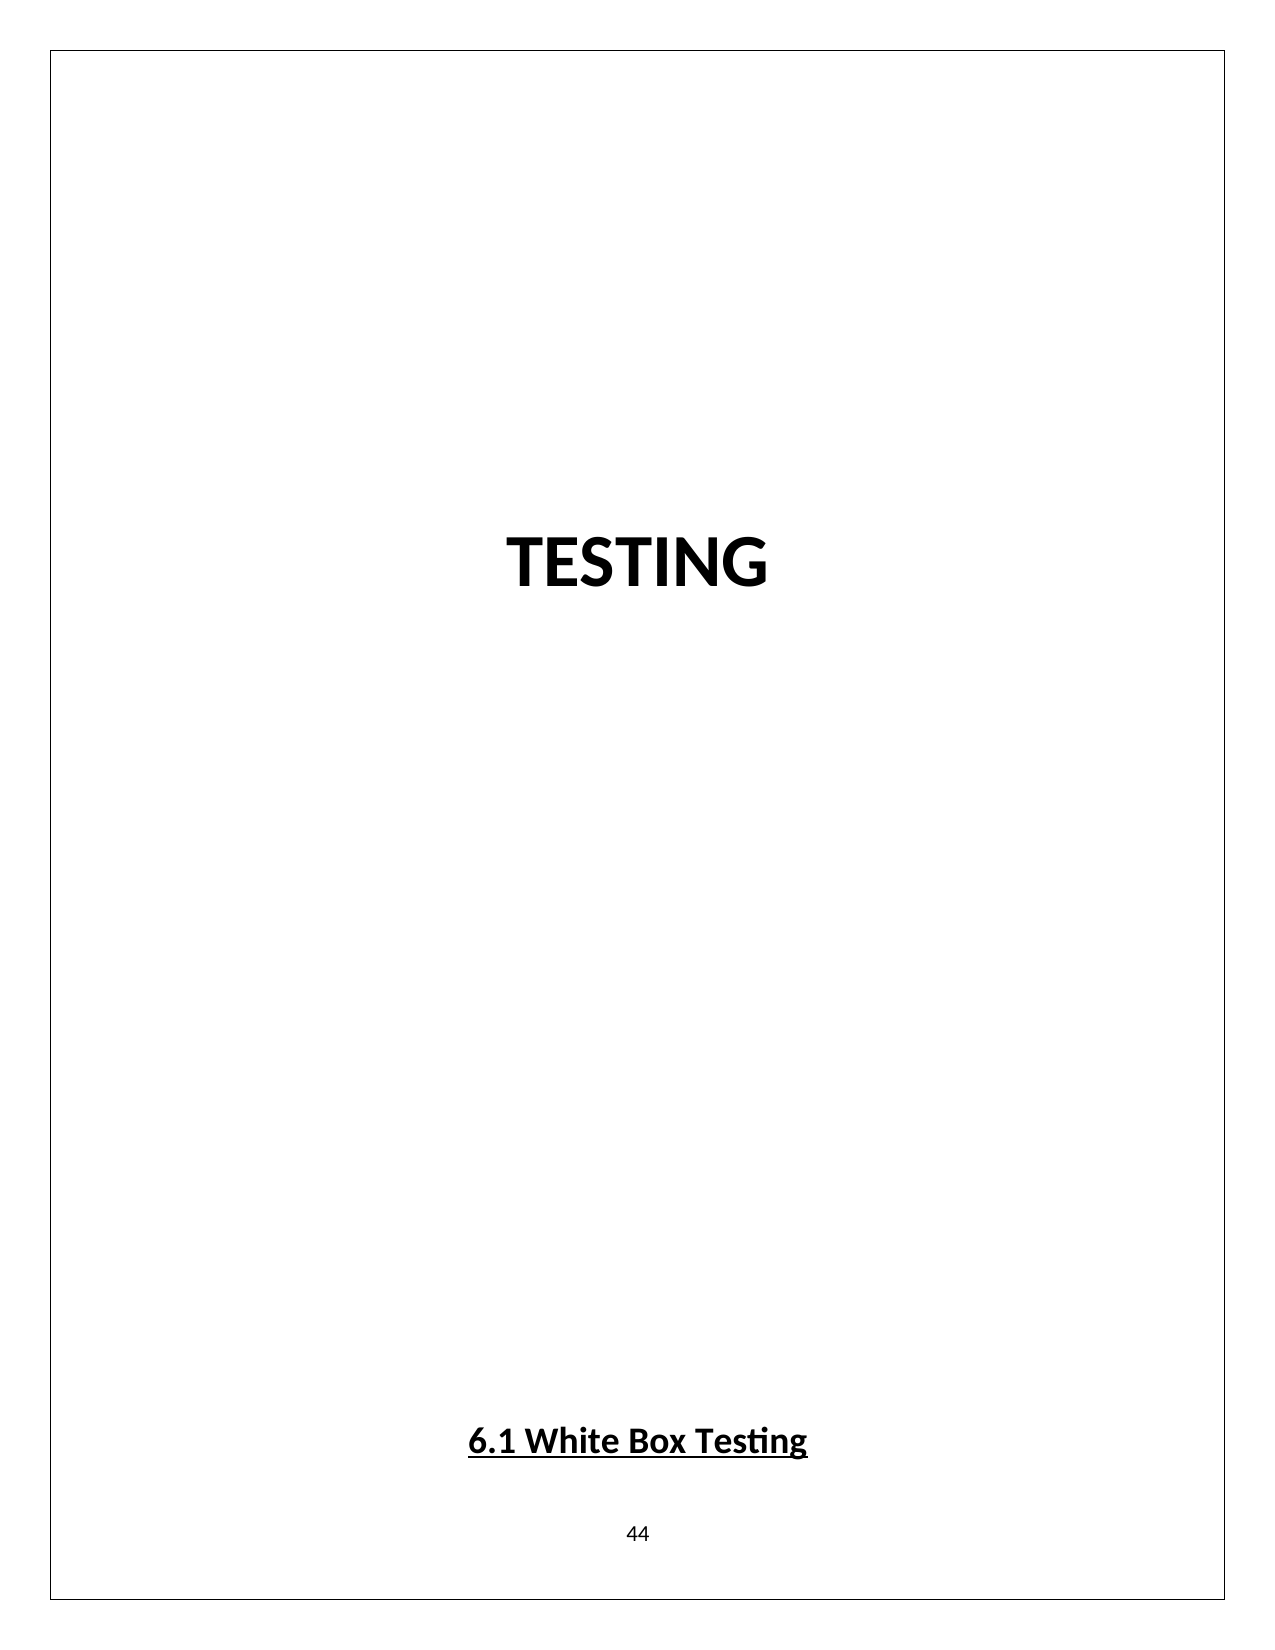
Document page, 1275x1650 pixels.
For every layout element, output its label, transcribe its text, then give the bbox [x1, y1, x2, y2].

text 6.1 White Box Testing [150, 1417, 1125, 1463]
text TESTING [150, 513, 1125, 605]
